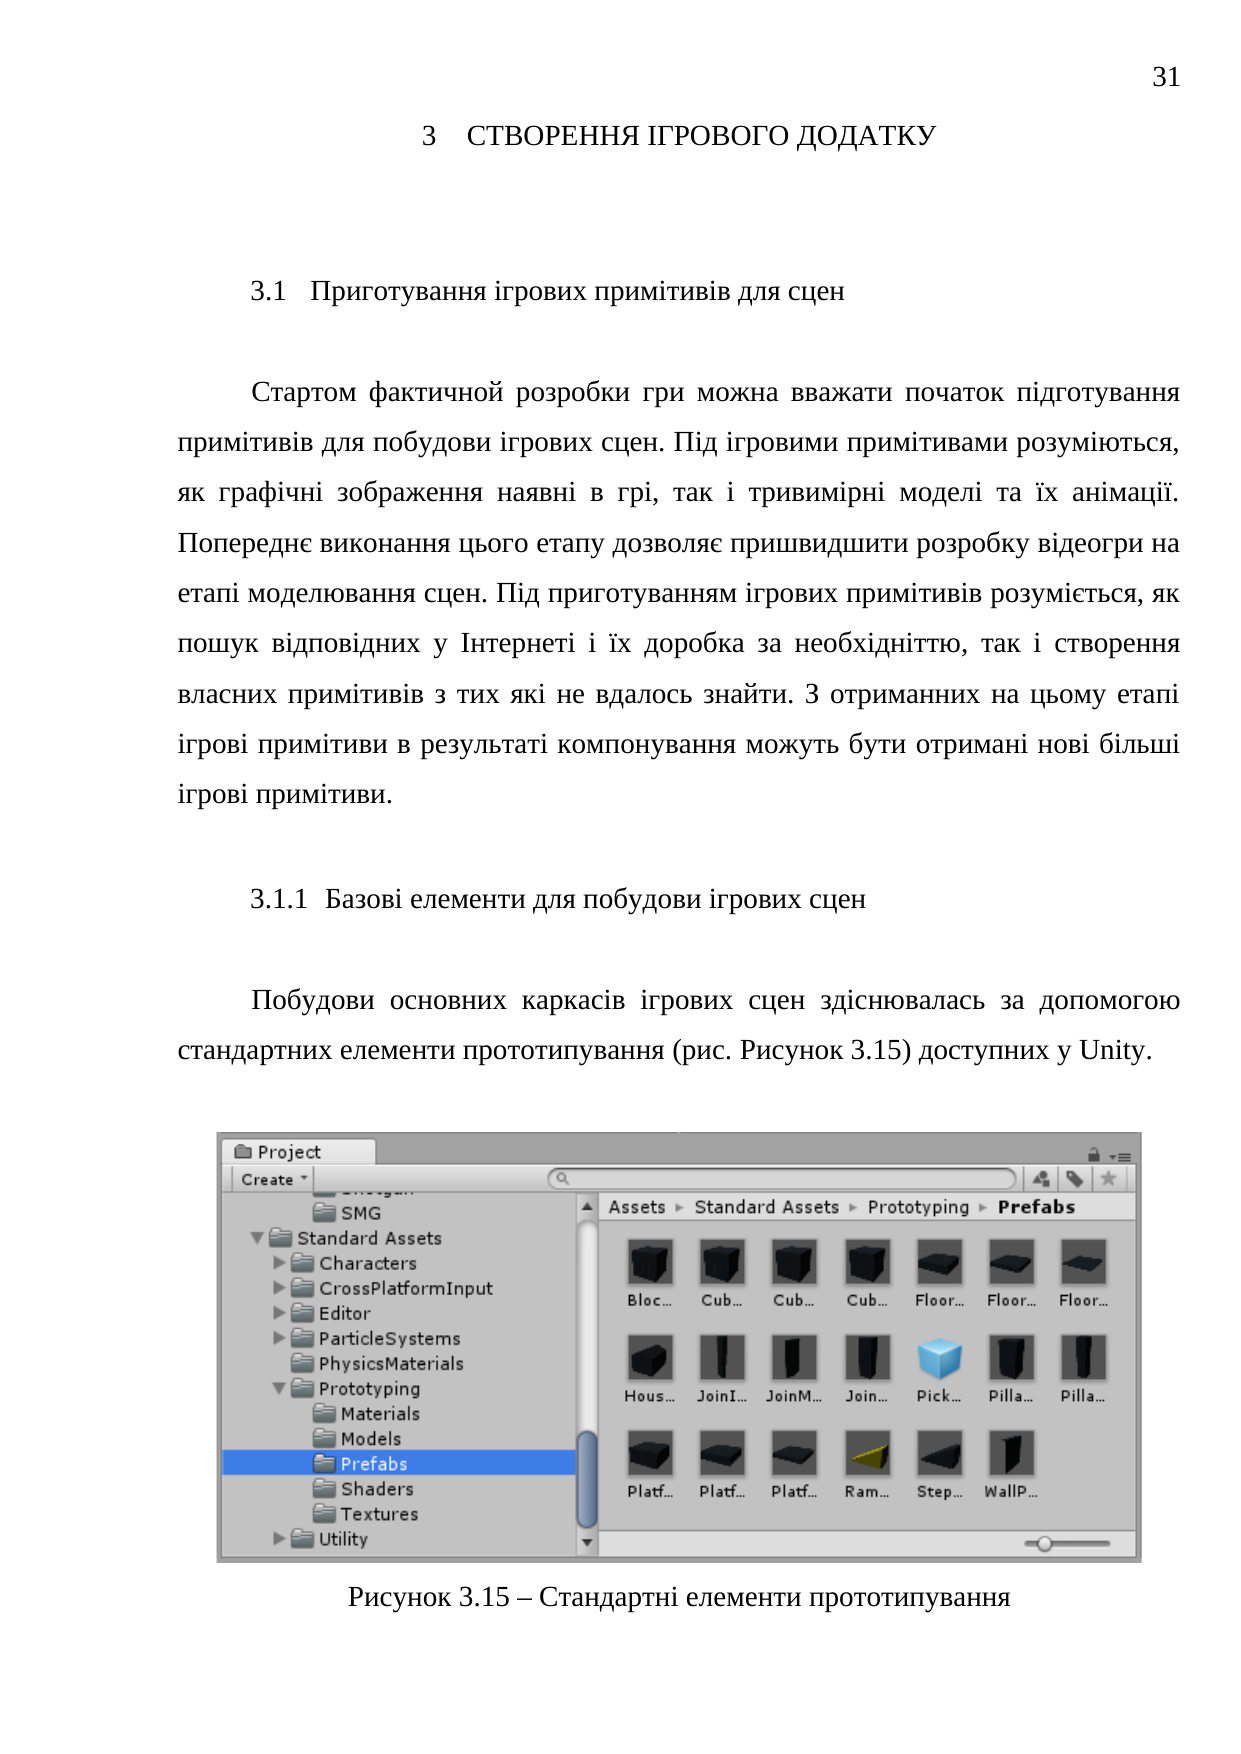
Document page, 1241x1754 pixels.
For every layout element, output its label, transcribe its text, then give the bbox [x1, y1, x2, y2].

subtitle Базові елементи для побудови ігрових сцен [250, 881, 1181, 915]
subtitle Створення ігрового додатку [177, 118, 1181, 152]
picture [216, 1132, 1142, 1563]
text Стартом фактичной розробки гри можна вважати початок підготування примітивів для побудови ігрових сцен. Під ігровими примітивами розуміються, як графічні зображення наявні в грі, так і тривимірні моделі та їх анімації. Попереднє виконання цього етапу дозволяє пришвидшити розробку відеогри на етапі моделювання сцен. Під приготуванням ігрових примітивів розуміється, як пошук відповідних у Інтернеті і їх доробка за необхідніттю, так і створення власних примітивів з тих які не вдалось знайти. З отриманних на цьому етапі ігрові примітиви в результаті компонування можуть бути отримані нові більші ігрові примітиви. [177, 374, 1181, 810]
subtitle Приготування ігрових примітивів для сцен [250, 273, 1181, 307]
